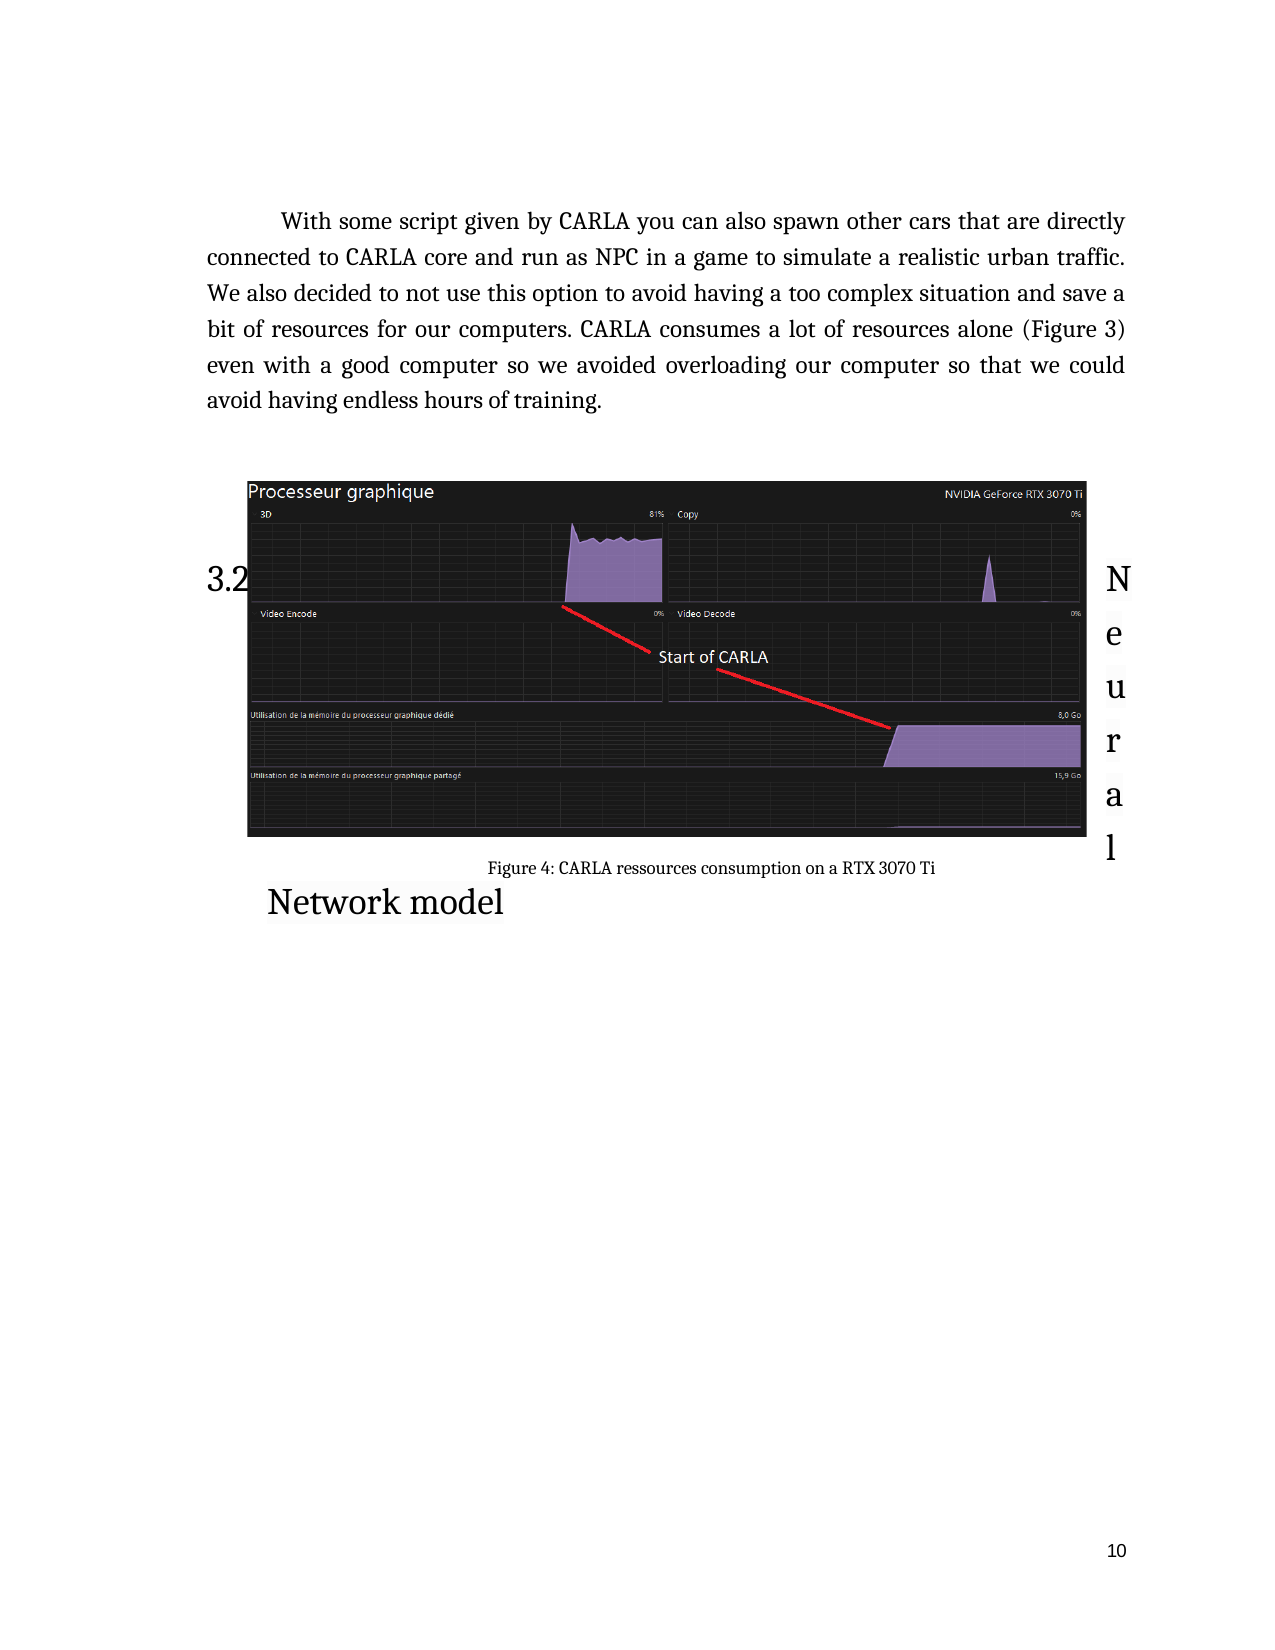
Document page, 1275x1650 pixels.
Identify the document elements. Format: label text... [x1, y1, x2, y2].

text With some script given by CARLA you can also spawn other cars that are directly connected to CARLA core and run as NPC in a game to simulate a realistic urban traffic. We also decided to not use this option to avoid having a too complex situation and save a bit of resources for our computers. CARLA consumes a lot of resources alone (Figure 3) even with a good computer so we avoided overloading our computer so that we could avoid having endless hours of training. [207, 207, 1127, 415]
picture [247, 481, 1087, 837]
subtitle Neural Network model [207, 557, 1127, 924]
